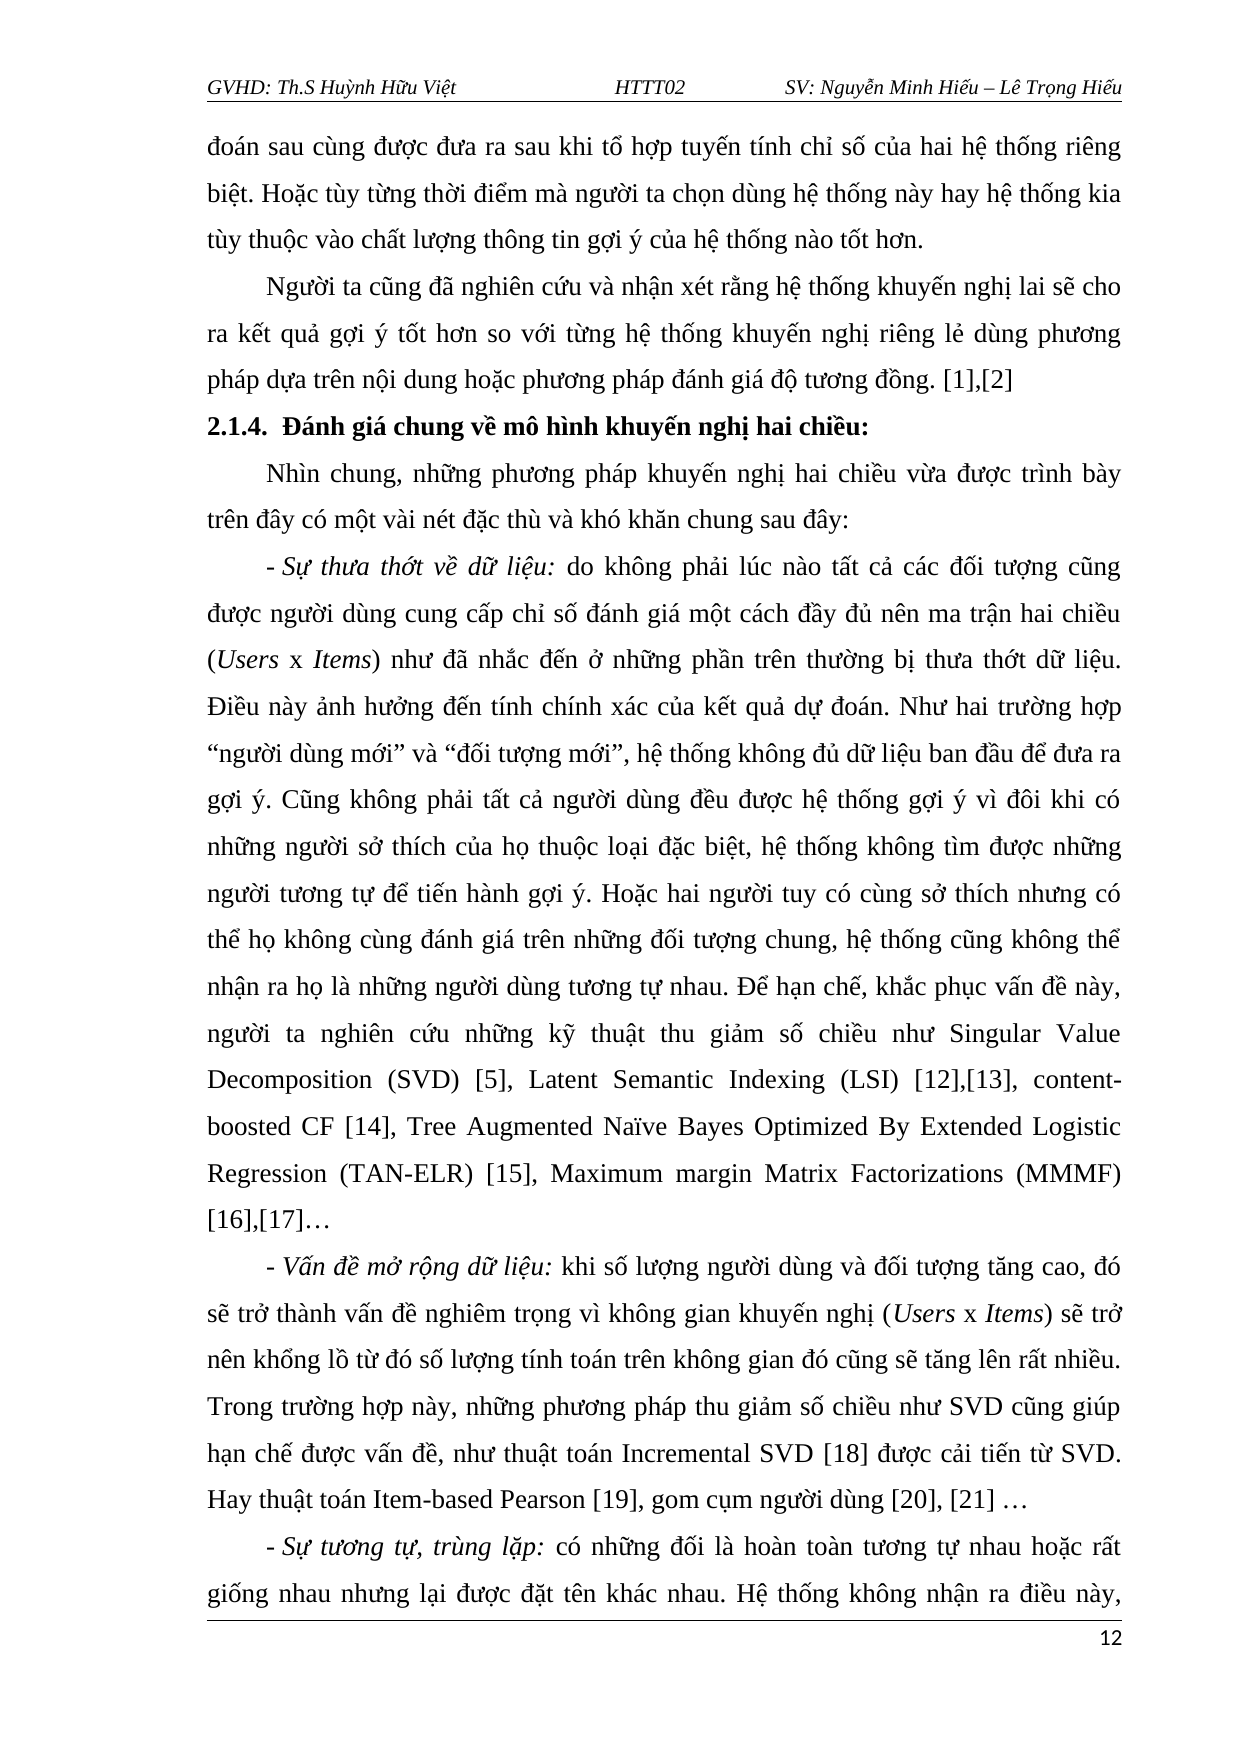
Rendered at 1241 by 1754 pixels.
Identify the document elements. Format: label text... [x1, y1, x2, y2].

subtitle Đánh giá chung về mô hình khuyến nghị hai chiều: [207, 410, 1122, 441]
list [207, 1530, 1122, 1608]
text Nhìn chung, những phương pháp khuyến nghị hai chiều vừa được trình bày trên đây có một vài nét đặc thù và khó khăn chung sau đây: [207, 457, 1122, 535]
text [207, 130, 1122, 255]
list Vấn đề mở rộng dữ liệu: khi số lượng người dùng và đối tượng tăng cao, đó sẽ trở thành vấn đề nghiêm trọng vì không gian khuyến nghị (Users x Items) sẽ trở nên khổng lồ từ đó số lượng tính toán trên không gian đó cũng sẽ tăng lên rất nhiều. Trong trường hợp này, những phương pháp thu giảm số chiều như SVD cũng giúp hạn chế được vấn đề, như thuật toán Incremental SVD [18] được cải tiến từ SVD. Hay thuật toán Item-based Pearson [19], gom cụm người dùng [20], [21] … [207, 1250, 1122, 1515]
list Sự thưa thớt về dữ liệu: do không phải lúc nào tất cả các đối tượng cũng được người dùng cung cấp chỉ số đánh giá một cách đầy đủ nên ma trận hai chiều (Users x Items) như đã nhắc đến ở những phần trên thường bị thưa thớt dữ liệu. Điều này ảnh hưởng đến tính chính xác của kết quả dự đoán. Như hai trường hợp “người dùng mới” và “đối tượng mới”, hệ thống không đủ dữ liệu ban đầu để đưa ra gợi ý. Cũng không phải tất cả người dùng đều được hệ thống gợi ý vì đôi khi có những người sở thích của họ thuộc loại đặc biệt, hệ thống không tìm được những người tương tự để tiến hành gợi ý. Hoặc hai người tuy có cùng sở thích nhưng có thể họ không cùng đánh giá trên những đối tượng chung, hệ thống cũng không thể nhận ra họ là những người dùng tương tự nhau. Để hạn chế, khắc phục vấn đề này, người ta nghiên cứu những kỹ thuật thu giảm số chiều như Singular Value Decomposition (SVD) [5], Latent Semantic Indexing (LSI) [12],[13], content-boosted CF [14], Tree Augmented Naïve Bayes Optimized By Extended Logistic Regression (TAN-ELR) [15], Maximum margin Matrix Factorizations (MMMF) [16],[17]… [207, 550, 1122, 1235]
text Người ta cũng đã nghiên cứu và nhận xét rằng hệ thống khuyến nghị lai sẽ cho ra kết quả gợi ý tốt hơn so với từng hệ thống khuyến nghị riêng lẻ dùng phương pháp dựa trên nội dung hoặc phương pháp đánh giá độ tương đồng. [1],[2] [207, 270, 1122, 395]
